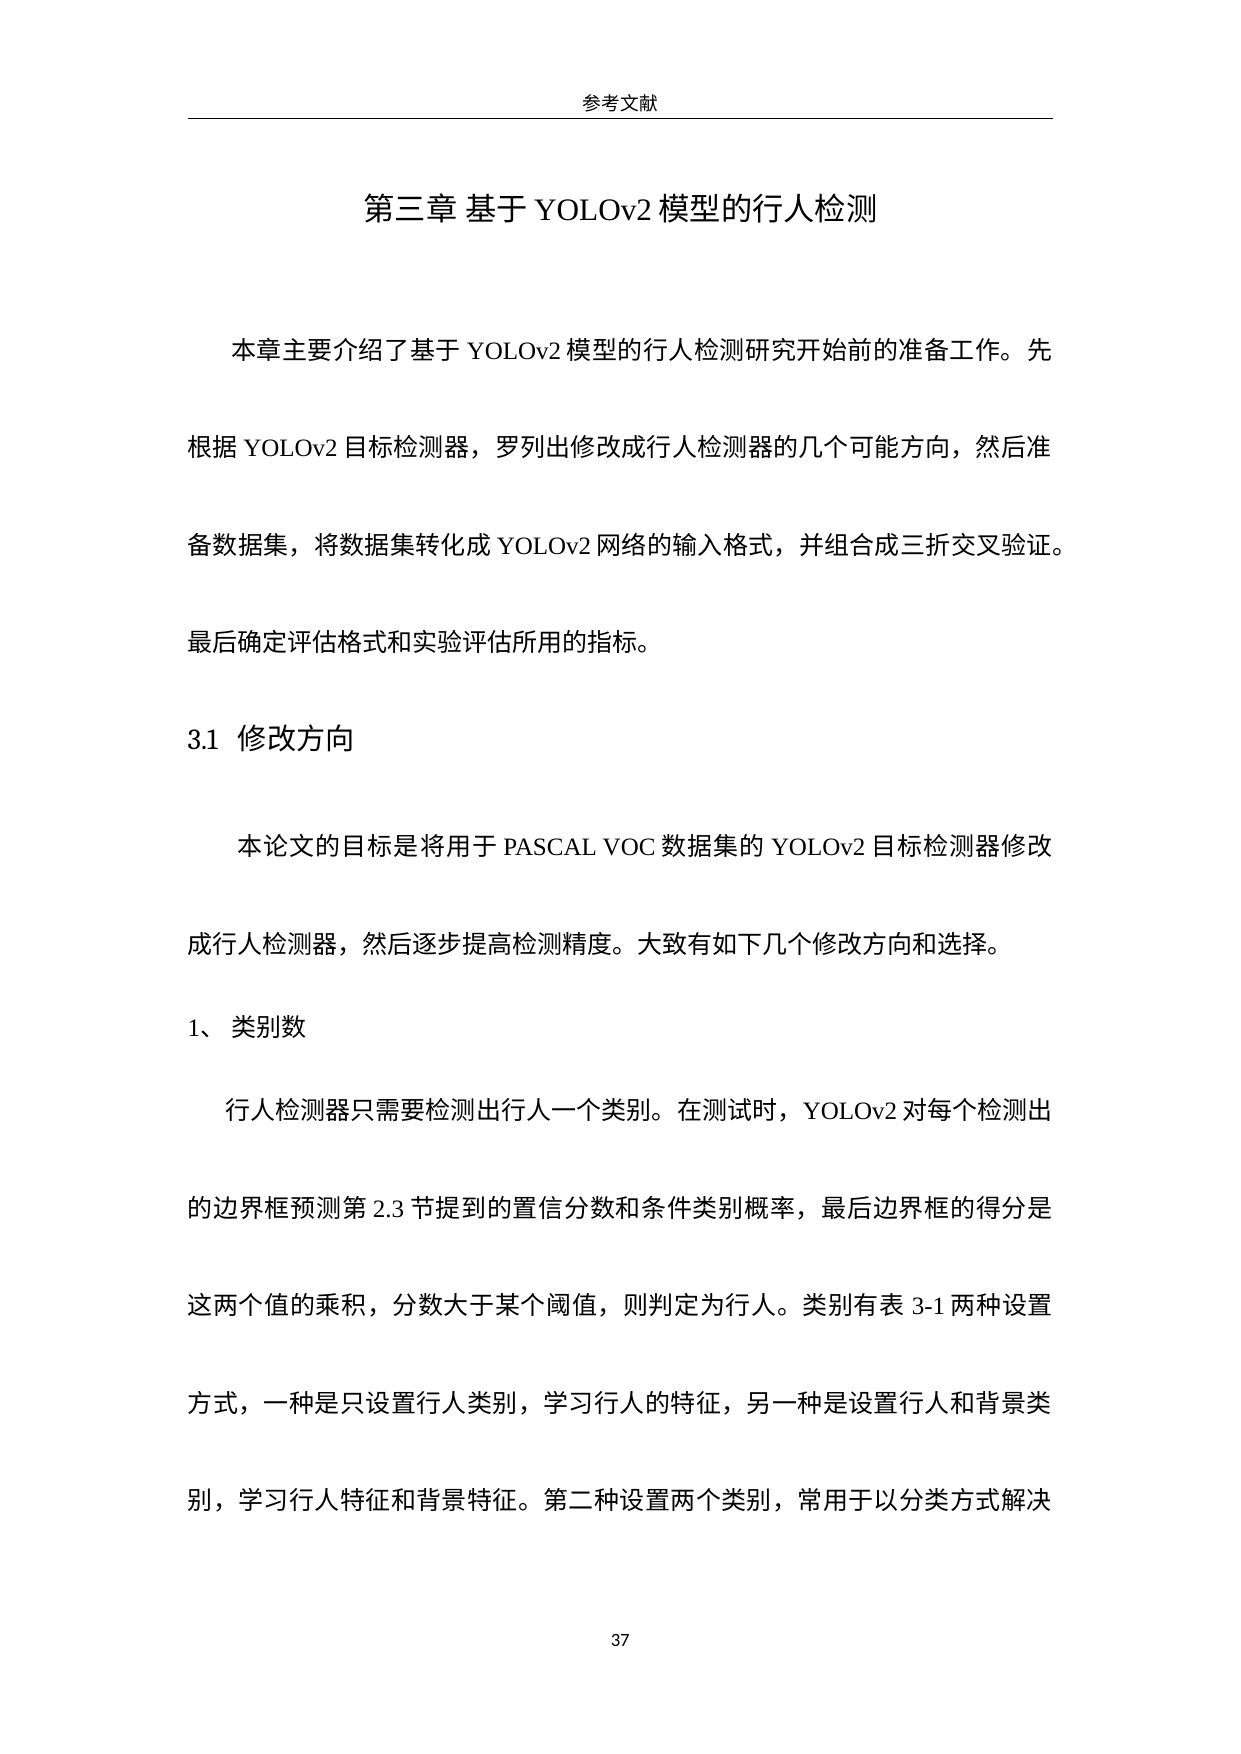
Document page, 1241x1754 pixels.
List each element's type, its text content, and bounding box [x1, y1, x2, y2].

list 类别数 [187, 993, 1053, 1058]
text 本章主要介绍了基于YOLOv2模型的行人检测研究开始前的准备工作。先根据YOLOv2目标检测器，罗列出修改成行人检测器的几个可能方向，然后准备数据集，将数据集转化成YOLOv2网络的输入格式，并组合成三折交叉验证。最后确定评估格式和实验评估所用的指标。 [187, 316, 1053, 673]
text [187, 1076, 1053, 1531]
text 本论文的目标是将用于PASCAL VOC数据集的YOLOv2目标检测器修改成行人检测器，然后逐步提高检测精度。大致有如下几个修改方向和选择。 [187, 812, 1053, 975]
list 修改方向 [187, 704, 1053, 769]
subtitle 第三章 基于YOLOv2模型的行人检测 [187, 174, 1053, 239]
